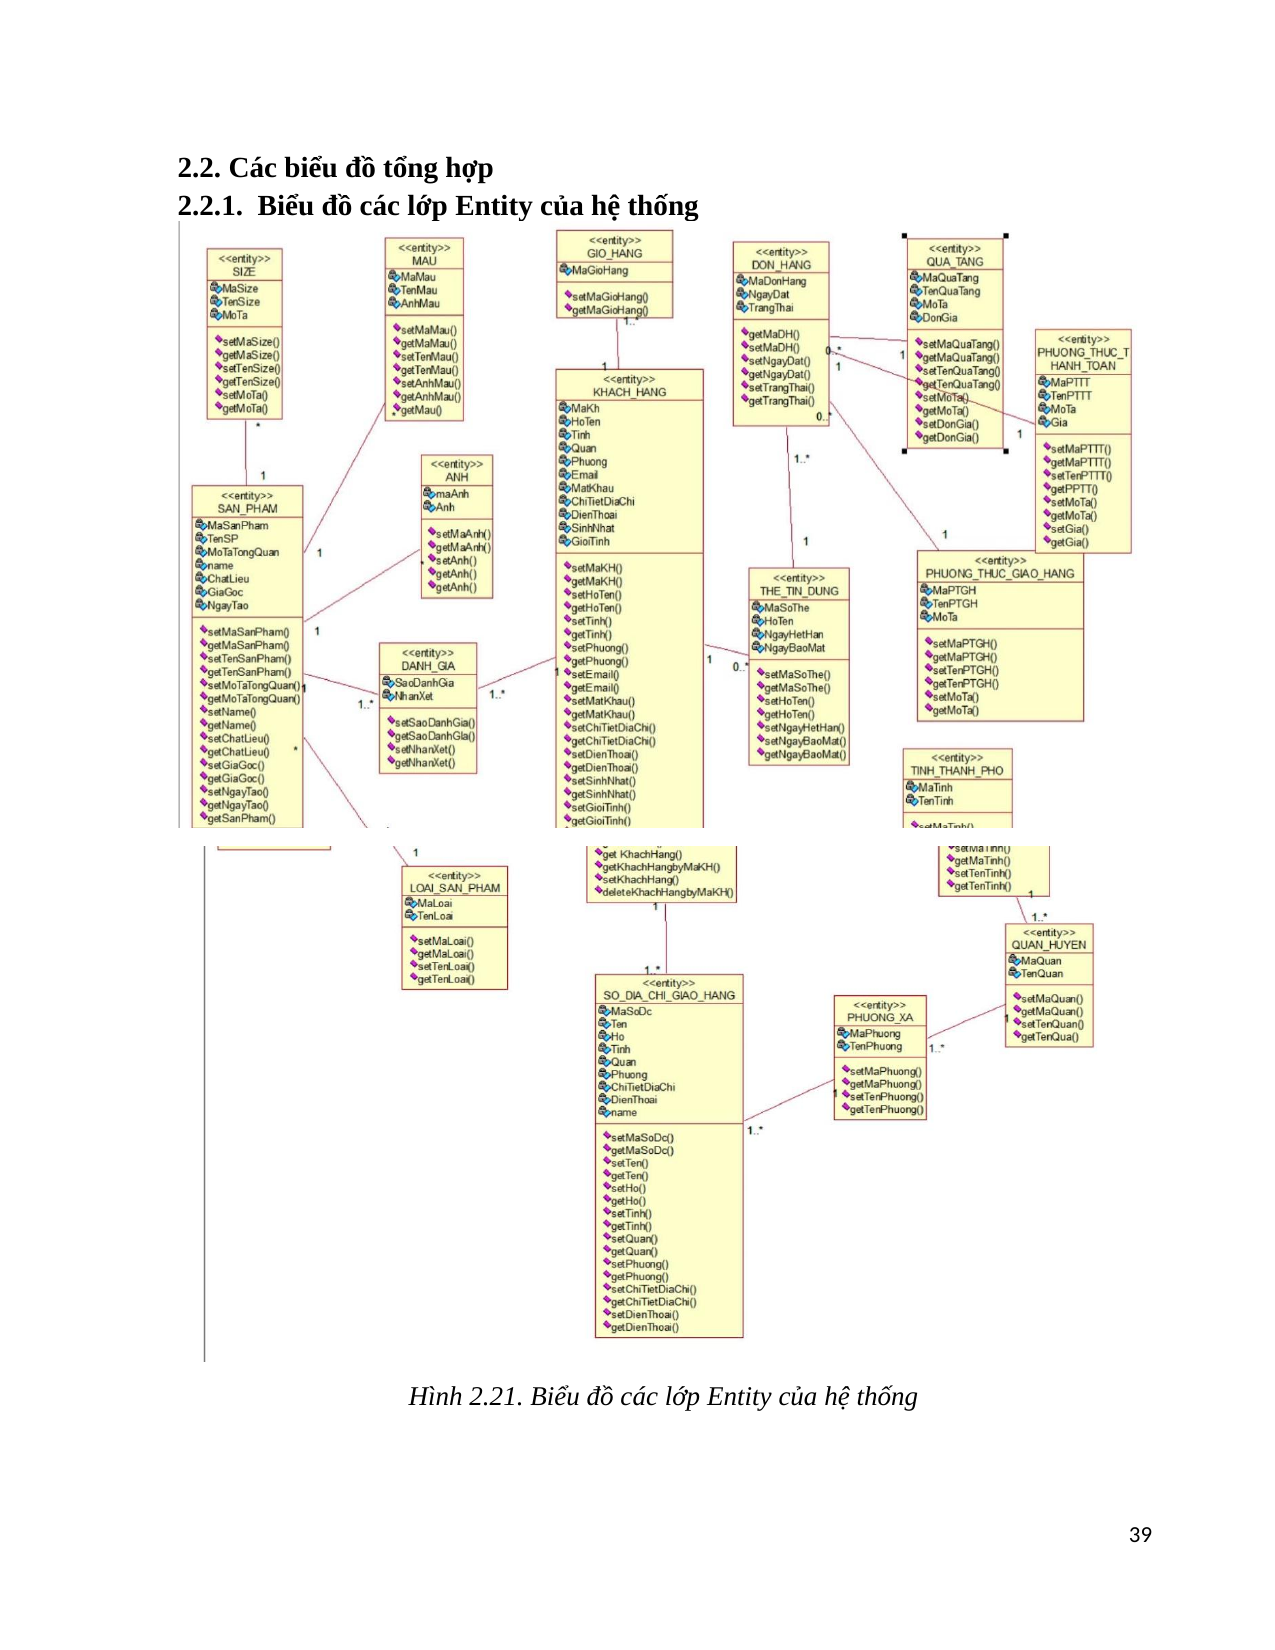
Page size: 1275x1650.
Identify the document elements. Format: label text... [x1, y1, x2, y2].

picture [178, 221, 1151, 828]
subtitle 2.2. Các biểu đồ tổng hợp [177, 150, 1152, 183]
subtitle 2.2.1. Biểu đồ các lớp Entity của hệ thống [177, 188, 1152, 221]
text Hình 2.21. Biểu đồ các lớp Entity của hệ thống [177, 1380, 1152, 1411]
picture [203, 846, 1126, 1362]
